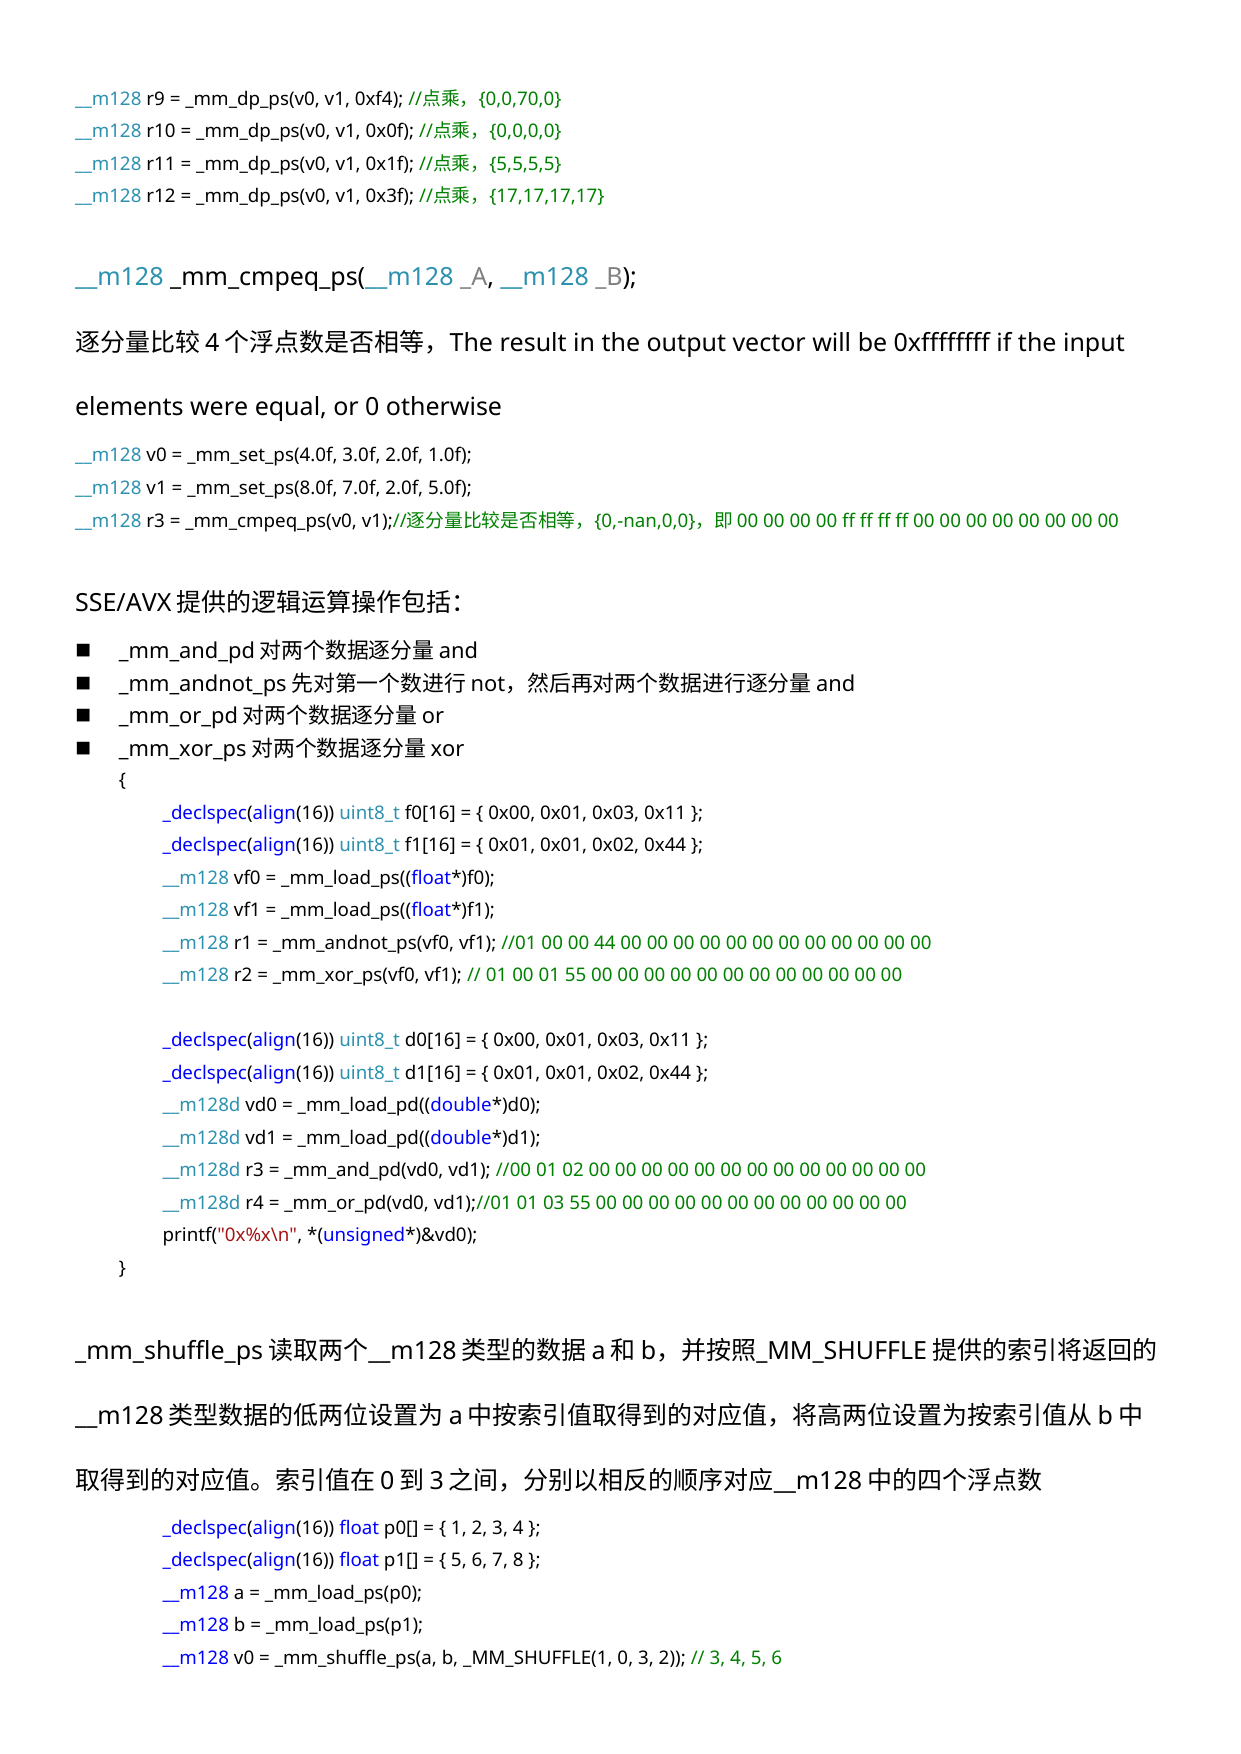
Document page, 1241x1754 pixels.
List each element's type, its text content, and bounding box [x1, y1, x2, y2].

text _declspec(align(16)) float p1[] = { 5, 6, 7, 8 }; [75, 1543, 1165, 1576]
text __m128 v0 = _mm_shuffle_ps(a, b, _MM_SHUFFLE(1, 0, 3, 2)); // 3, 4, 5, 6 [75, 1641, 1165, 1673]
list _mm_andnot_ps先对第一个数进行not，然后再对两个数据进行逐分量and [75, 666, 1165, 698]
text __m128d r3 = _mm_and_pd(vd0, vd1); //00 01 02 00 00 00 00 00 00 00 00 00 00 00 00 00 [75, 1153, 1165, 1186]
text __m128 vf1 = _mm_load_ps((float*)f1); [75, 893, 1165, 926]
text __m128 _mm_cmpeq_ps(__m128 _A, __m128 _B); [75, 243, 1165, 308]
text __m128 r3 = _mm_cmpeq_ps(v0, v1);//逐分量比较是否相等，{0,-nan,0,0}，即00 00 00 00 ff ff ff ff 00 00 00 00 00 00 00 00 [75, 503, 1165, 536]
text _declspec(align(16)) uint8_t d1[16] = { 0x01, 0x01, 0x02, 0x44 }; [75, 1056, 1165, 1088]
text __m128 r9 = _mm_dp_ps(v0, v1, 0xf4); //点乘，{0,0,70,0} [75, 81, 1165, 113]
text __m128 vf0 = _mm_load_ps((float*)f0); [75, 861, 1165, 893]
text _declspec(align(16)) float p0[] = { 1, 2, 3, 4 }; [75, 1511, 1165, 1543]
list _mm_xor_ps对两个数据逐分量xor [75, 731, 1165, 763]
text __m128d vd1 = _mm_load_pd((double*)d1); [75, 1121, 1165, 1153]
text __m128 r12 = _mm_dp_ps(v0, v1, 0x3f); //点乘，{17,17,17,17} [75, 178, 1165, 211]
text __m128 v1 = _mm_set_ps(8.0f, 7.0f, 2.0f, 5.0f); [75, 471, 1165, 503]
text __m128 r2 = _mm_xor_ps(vf0, vf1); // 01 00 01 55 00 00 00 00 00 00 00 00 00 00 00 00 [75, 958, 1165, 991]
text } [75, 1251, 1165, 1283]
text _declspec(align(16)) uint8_t f0[16] = { 0x00, 0x01, 0x03, 0x11 }; [75, 796, 1165, 828]
text __m128 r1 = _mm_andnot_ps(vf0, vf1); //01 00 00 44 00 00 00 00 00 00 00 00 00 00 00 00 [75, 926, 1165, 958]
list _mm_and_pd对两个数据逐分量and [75, 633, 1165, 666]
text __m128d r4 = _mm_or_pd(vd0, vd1);//01 01 03 55 00 00 00 00 00 00 00 00 00 00 00 00 [75, 1186, 1165, 1218]
text __m128d vd0 = _mm_load_pd((double*)d0); [75, 1088, 1165, 1121]
text __m128 v0 = _mm_set_ps(4.0f, 3.0f, 2.0f, 1.0f); [75, 438, 1165, 471]
text __m128 r11 = _mm_dp_ps(v0, v1, 0x1f); //点乘，{5,5,5,5} [75, 146, 1165, 178]
text __m128 b = _mm_load_ps(p1); [75, 1608, 1165, 1641]
text _declspec(align(16)) uint8_t f1[16] = { 0x01, 0x01, 0x02, 0x44 }; [75, 828, 1165, 861]
text printf("0x%x\n", *(unsigned*)&vd0); [75, 1218, 1165, 1251]
text _mm_shuffle_ps读取两个__m128类型的数据a和b，并按照_MM_SHUFFLE提供的索引将返回的__m128类型数据的低两位设置为a中按索引值取得到的对应值，将高两位设置为按索引值从b中取得到的对应值。索引值在0到3之间，分别以相反的顺序对应__m128中的四个浮点数 [75, 1316, 1165, 1511]
text 逐分量比较4个浮点数是否相等，The result in the output vector will be 0xffffffff if the input elements were equal, or 0 otherwise [75, 308, 1165, 438]
text SSE/AVX提供的逻辑运算操作包括： [75, 568, 1165, 633]
text __m128 a = _mm_load_ps(p0); [75, 1576, 1165, 1608]
text _declspec(align(16)) uint8_t d0[16] = { 0x00, 0x01, 0x03, 0x11 }; [75, 1023, 1165, 1056]
text __m128 r10 = _mm_dp_ps(v0, v1, 0x0f); //点乘，{0,0,0,0} [75, 113, 1165, 146]
text { [75, 763, 1165, 796]
list _mm_or_pd对两个数据逐分量or [75, 698, 1165, 731]
